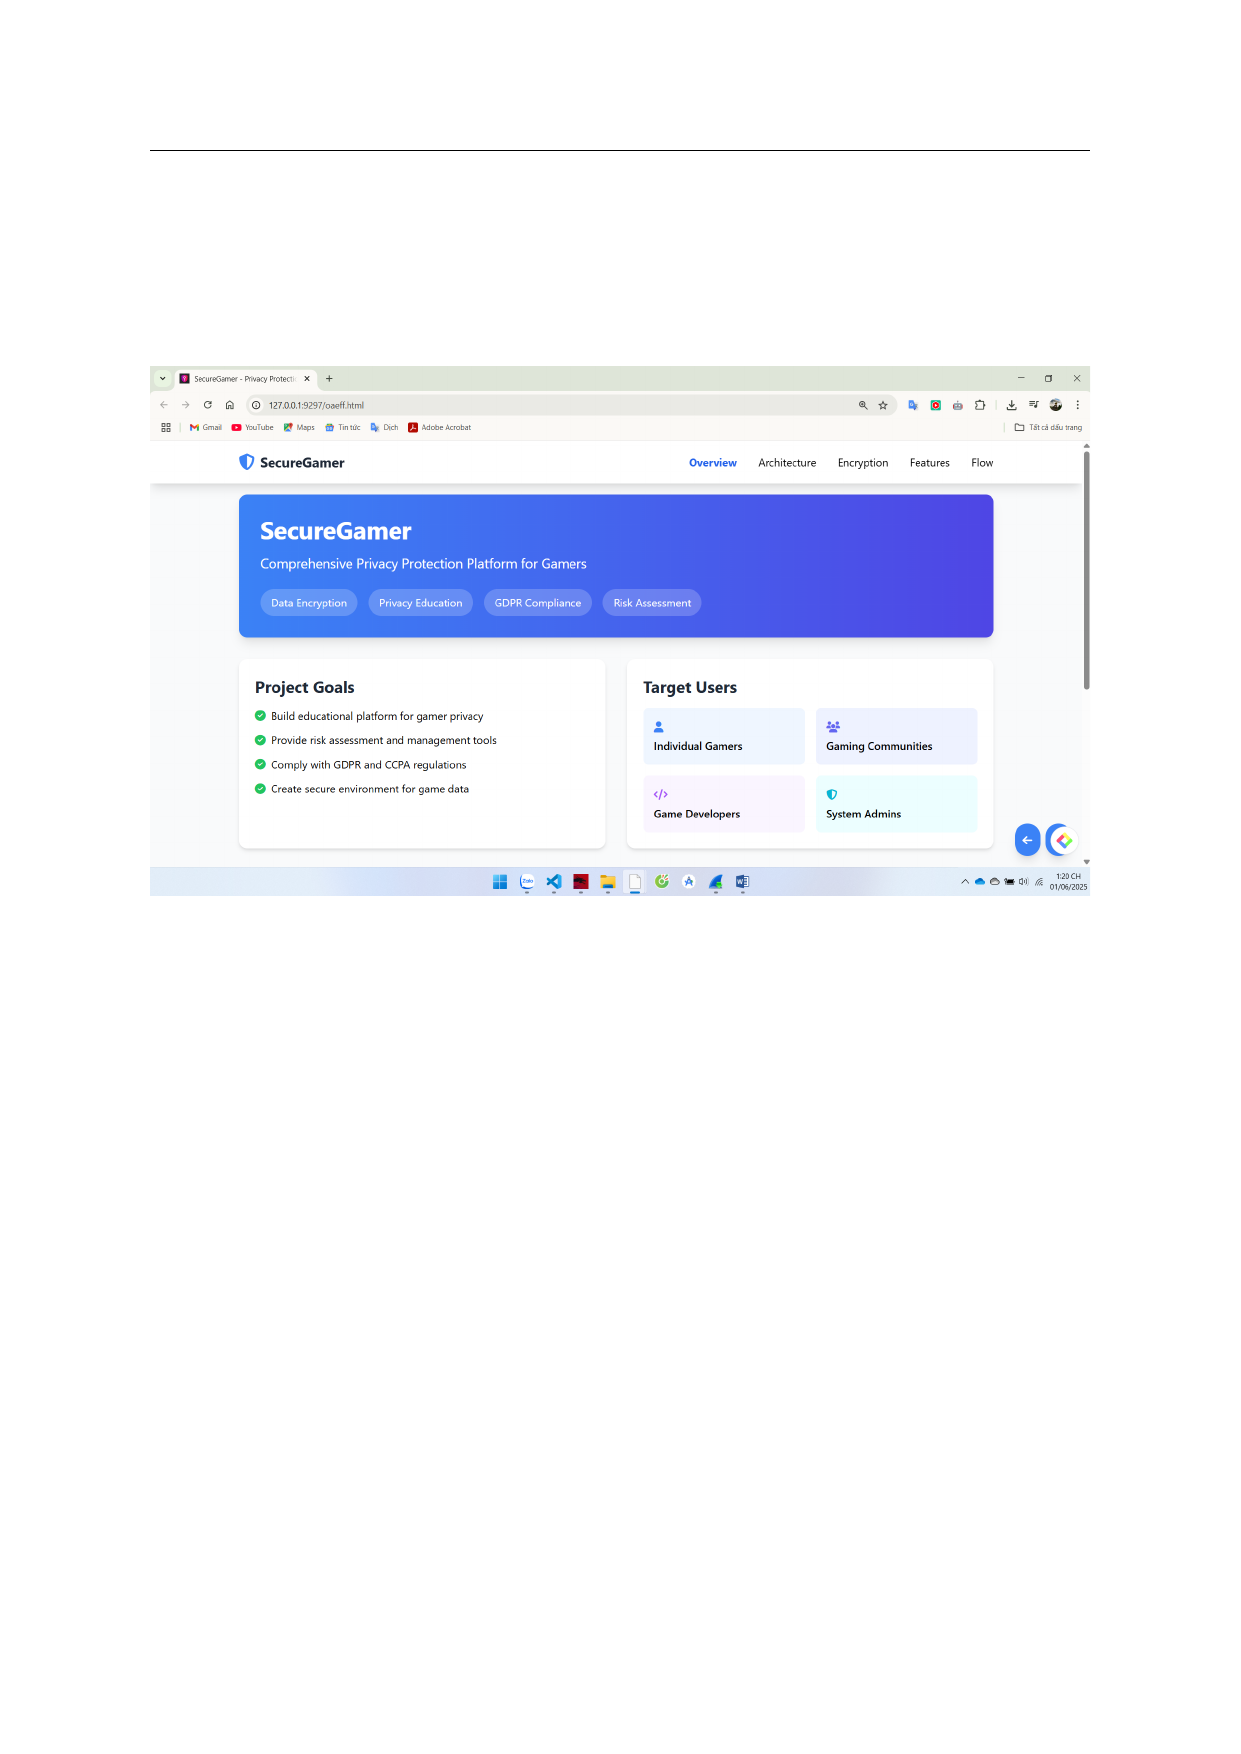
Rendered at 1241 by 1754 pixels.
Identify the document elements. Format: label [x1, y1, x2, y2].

picture [150, 366, 1091, 896]
